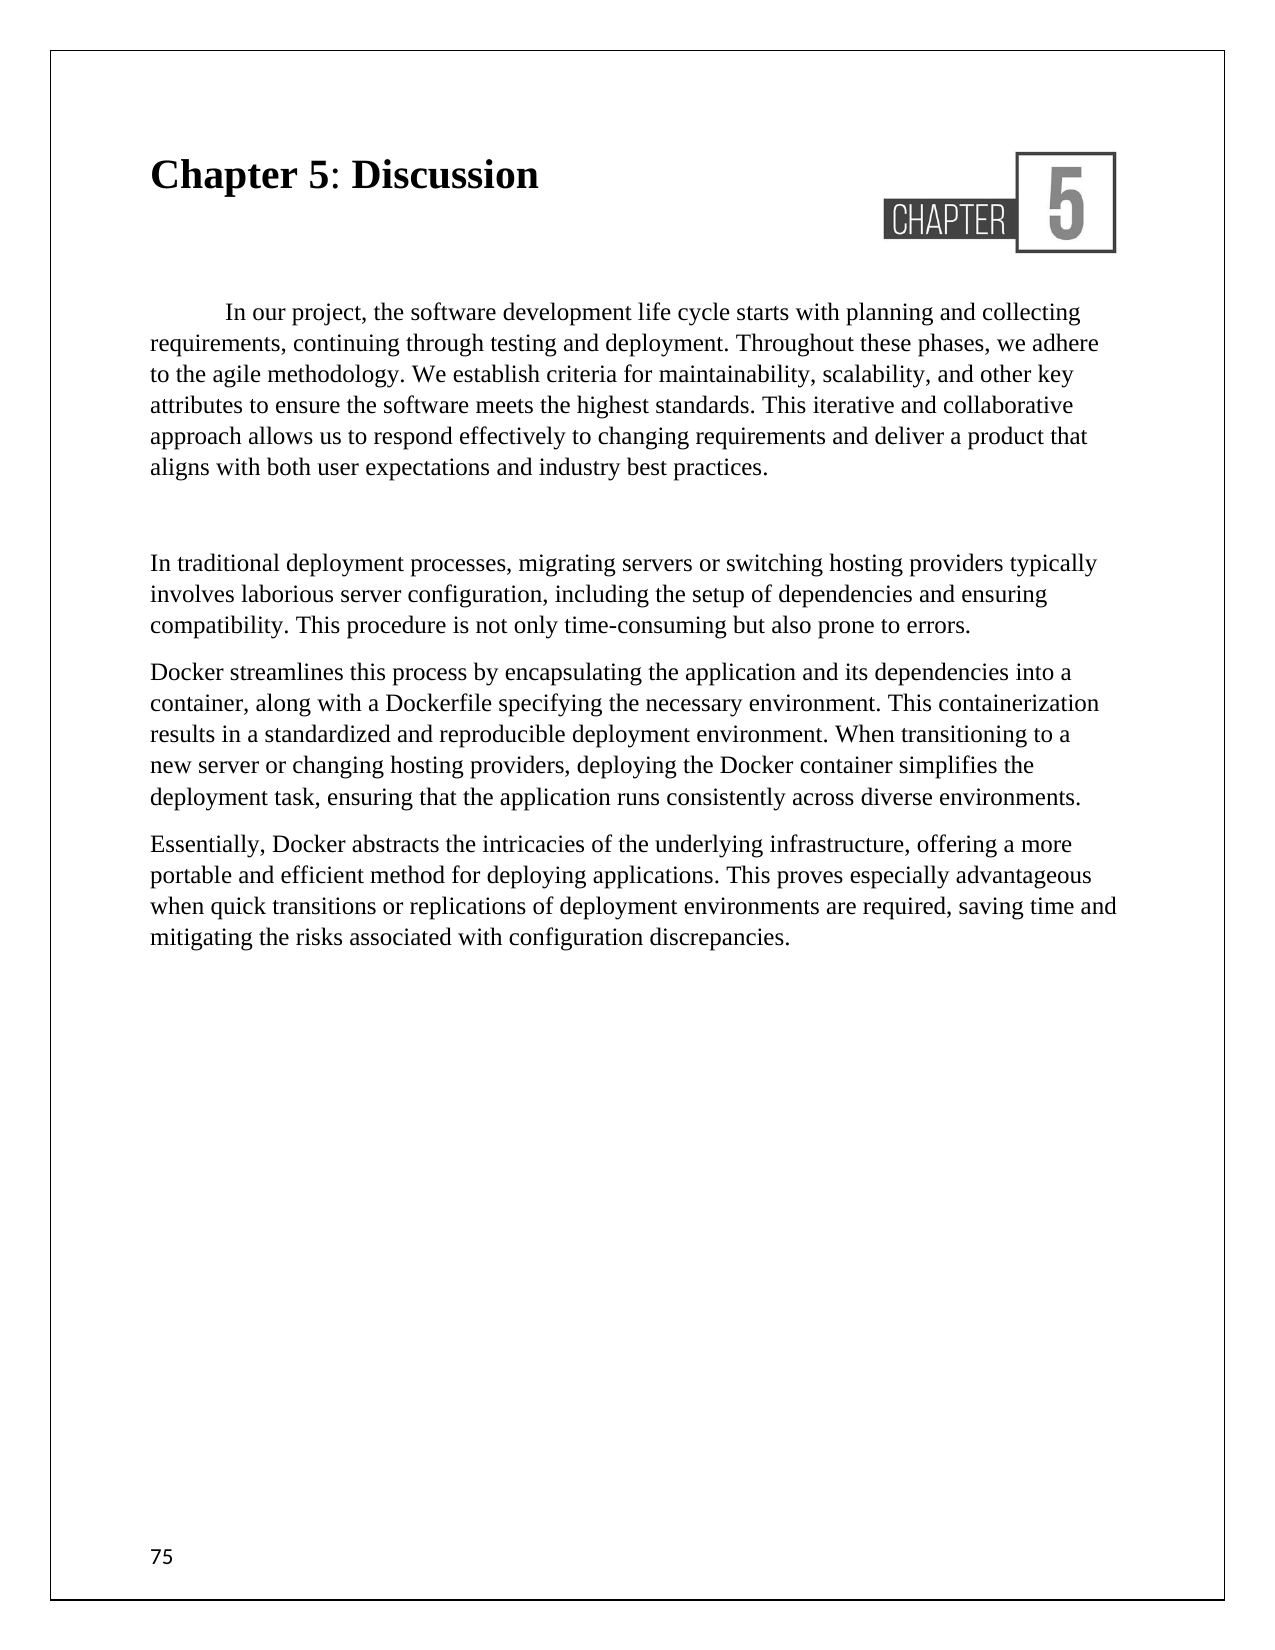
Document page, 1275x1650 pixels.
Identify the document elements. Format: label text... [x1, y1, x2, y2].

text In our project, the software development life cycle starts with planning and collecting requirements, continuing through testing and deployment. Throughout these phases, we adhere to the agile methodology. We establish criteria for maintainability, scalability, and other key attributes to ensure the software meets the highest standards. This iterative and collaborative approach allows us to respond effectively to changing requirements and deliver a product that aligns with both user expectations and industry best practices. [150, 297, 1118, 481]
picture [881, 150, 1119, 256]
text In traditional deployment processes, migrating servers or switching hosting providers typically involves laborious server configuration, including the setup of dependencies and ensuring compatibility. This procedure is not only time-consuming but also prone to errors. [150, 548, 1118, 638]
text Docker streamlines this process by encapsulating the application and its dependencies into a container, along with a Dockerfile specifying the necessary environment. This containerization results in a standardized and reproducible deployment environment. When transitioning to a new server or changing hosting providers, deploying the Docker container simplifies the deployment task, ensuring that the application runs consistently across diverse environments. [150, 657, 1118, 810]
text Essentially, Docker abstracts the intricacies of the underlying infrastructure, offering a more portable and efficient method for deploying applications. This proves especially advantageous when quick transitions or replications of deployment environments are required, saving time and mitigating the risks associated with configuration discrepancies. [150, 829, 1118, 951]
subtitle Chapter 5: Discussion [150, 150, 589, 198]
